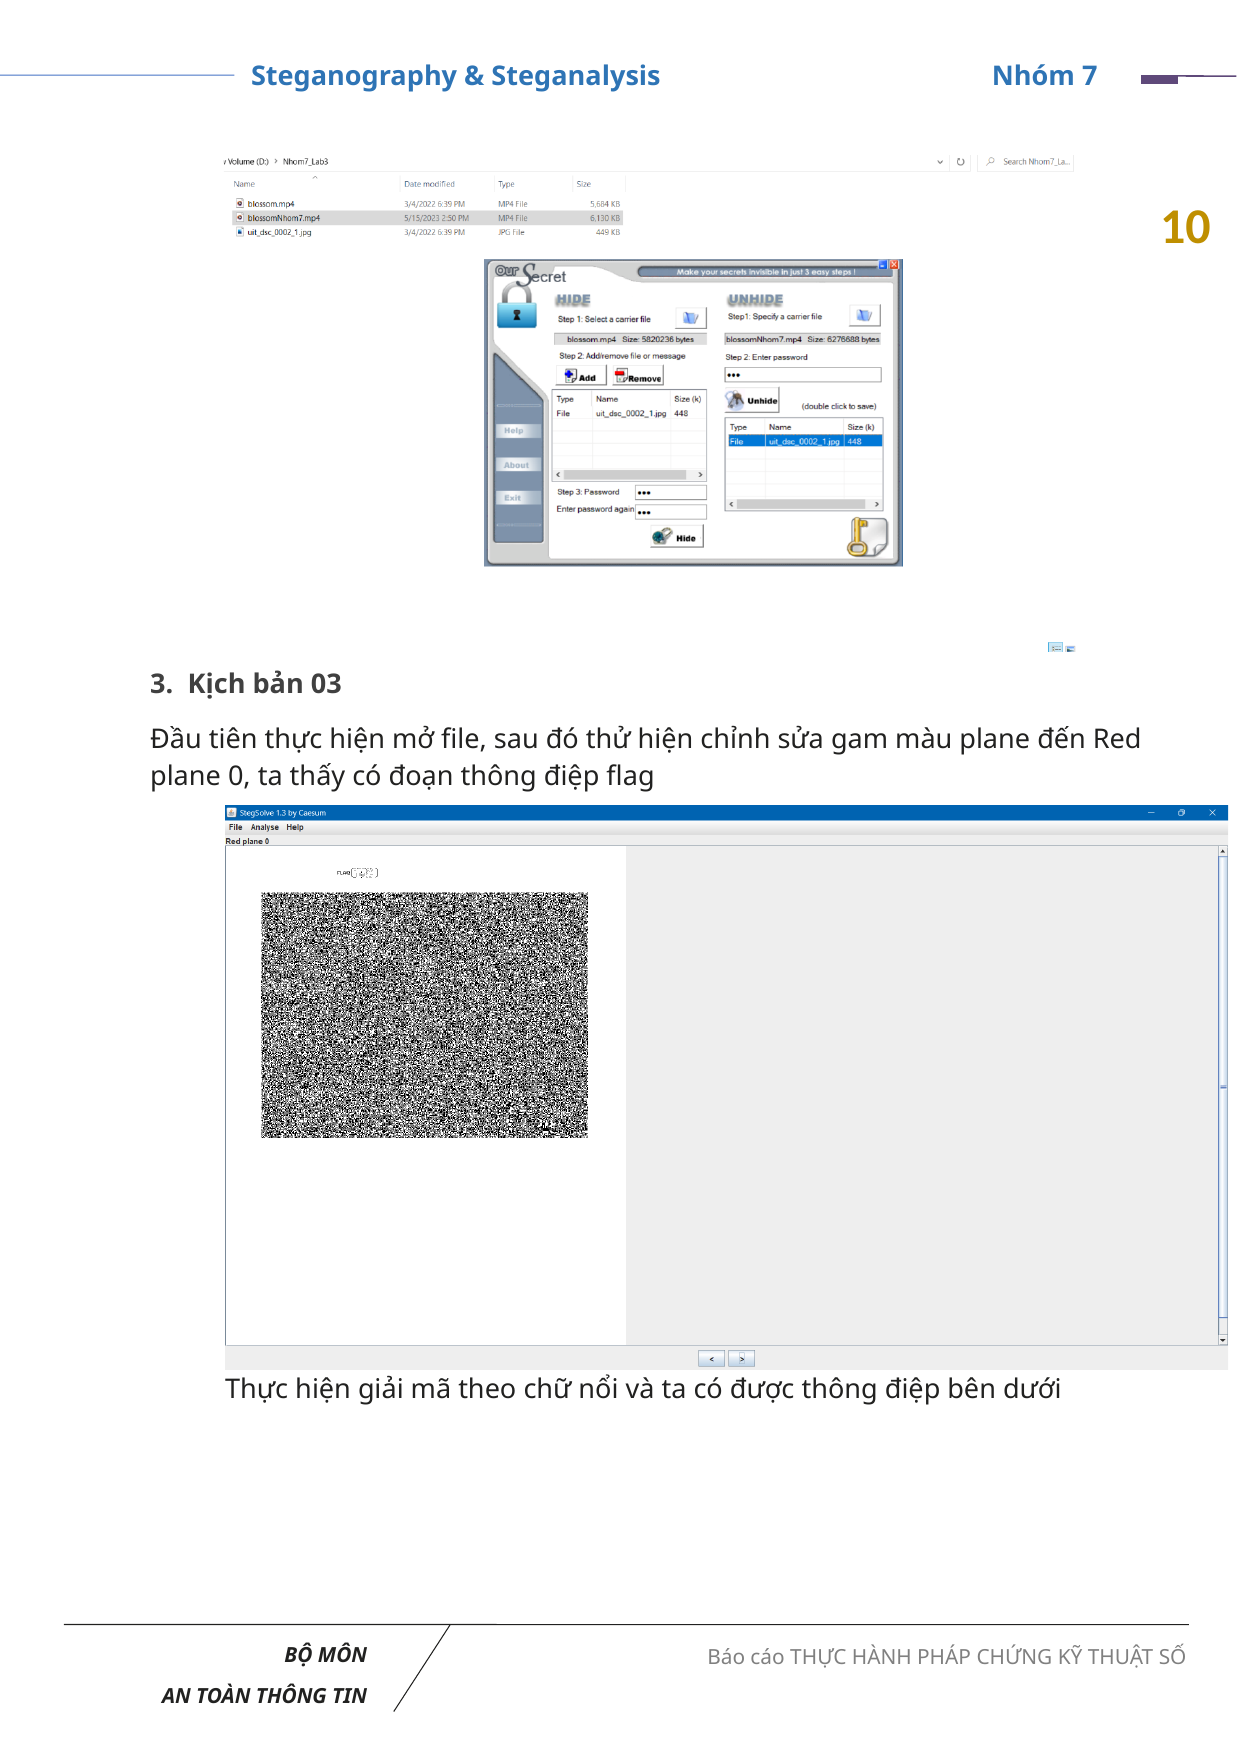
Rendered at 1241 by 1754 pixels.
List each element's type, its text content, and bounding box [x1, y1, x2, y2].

list Thực hiện giải mã theo chữ nổi và ta có được thông điệp bên dưới [225, 1370, 1153, 1406]
subtitle Kịch bản 03 [150, 664, 1153, 701]
text Đầu tiên thực hiện mở file, sau đó thử hiện chỉnh sửa gam màu plane đến Red plane 0, ta thấy có đoạn thông điệp flag [150, 719, 1153, 793]
picture [225, 805, 1229, 1370]
picture [223, 155, 1080, 652]
